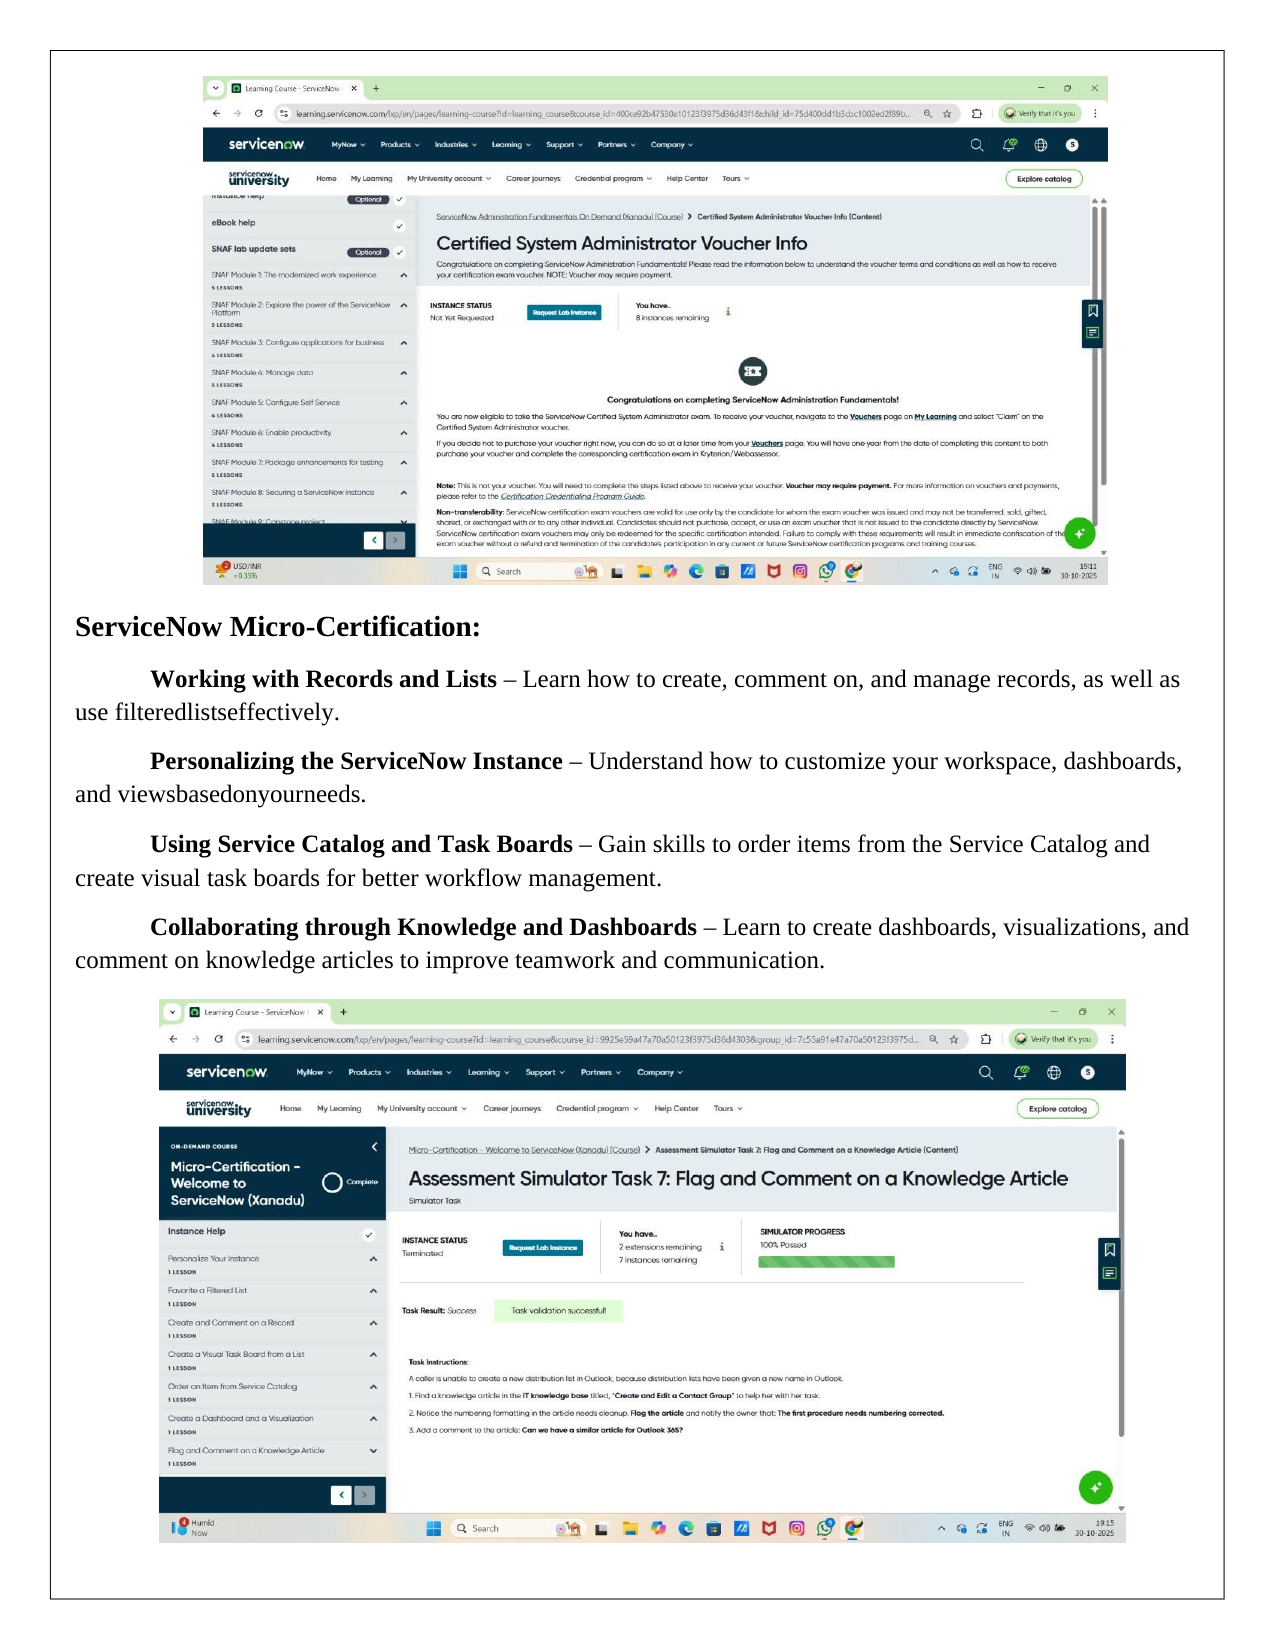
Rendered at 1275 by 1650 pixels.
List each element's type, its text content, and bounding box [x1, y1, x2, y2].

text Collaborating through Knowledge and Dashboards – Learn to create dashboards, visualizations, and comment on knowledge articles to improve teamwork and communication. [75, 912, 1201, 973]
text Personalizing the ServiceNow Instance – Understand how to customize your workspace, dashboards, and viewsbasedonyourneeds. [75, 746, 1201, 808]
picture [39, 39, 1235, 1610]
text Using Service Catalog and Task Boards – Gain skills to order items from the Service Catalog and create visual task boards for better workflow management. [75, 829, 1201, 891]
text Working with Records and Lists – Learn how to create, comment on, and manage records, as well as use filteredlistseffectively. [75, 664, 1201, 725]
subtitle ServiceNow Micro-Certification: [75, 609, 1201, 642]
